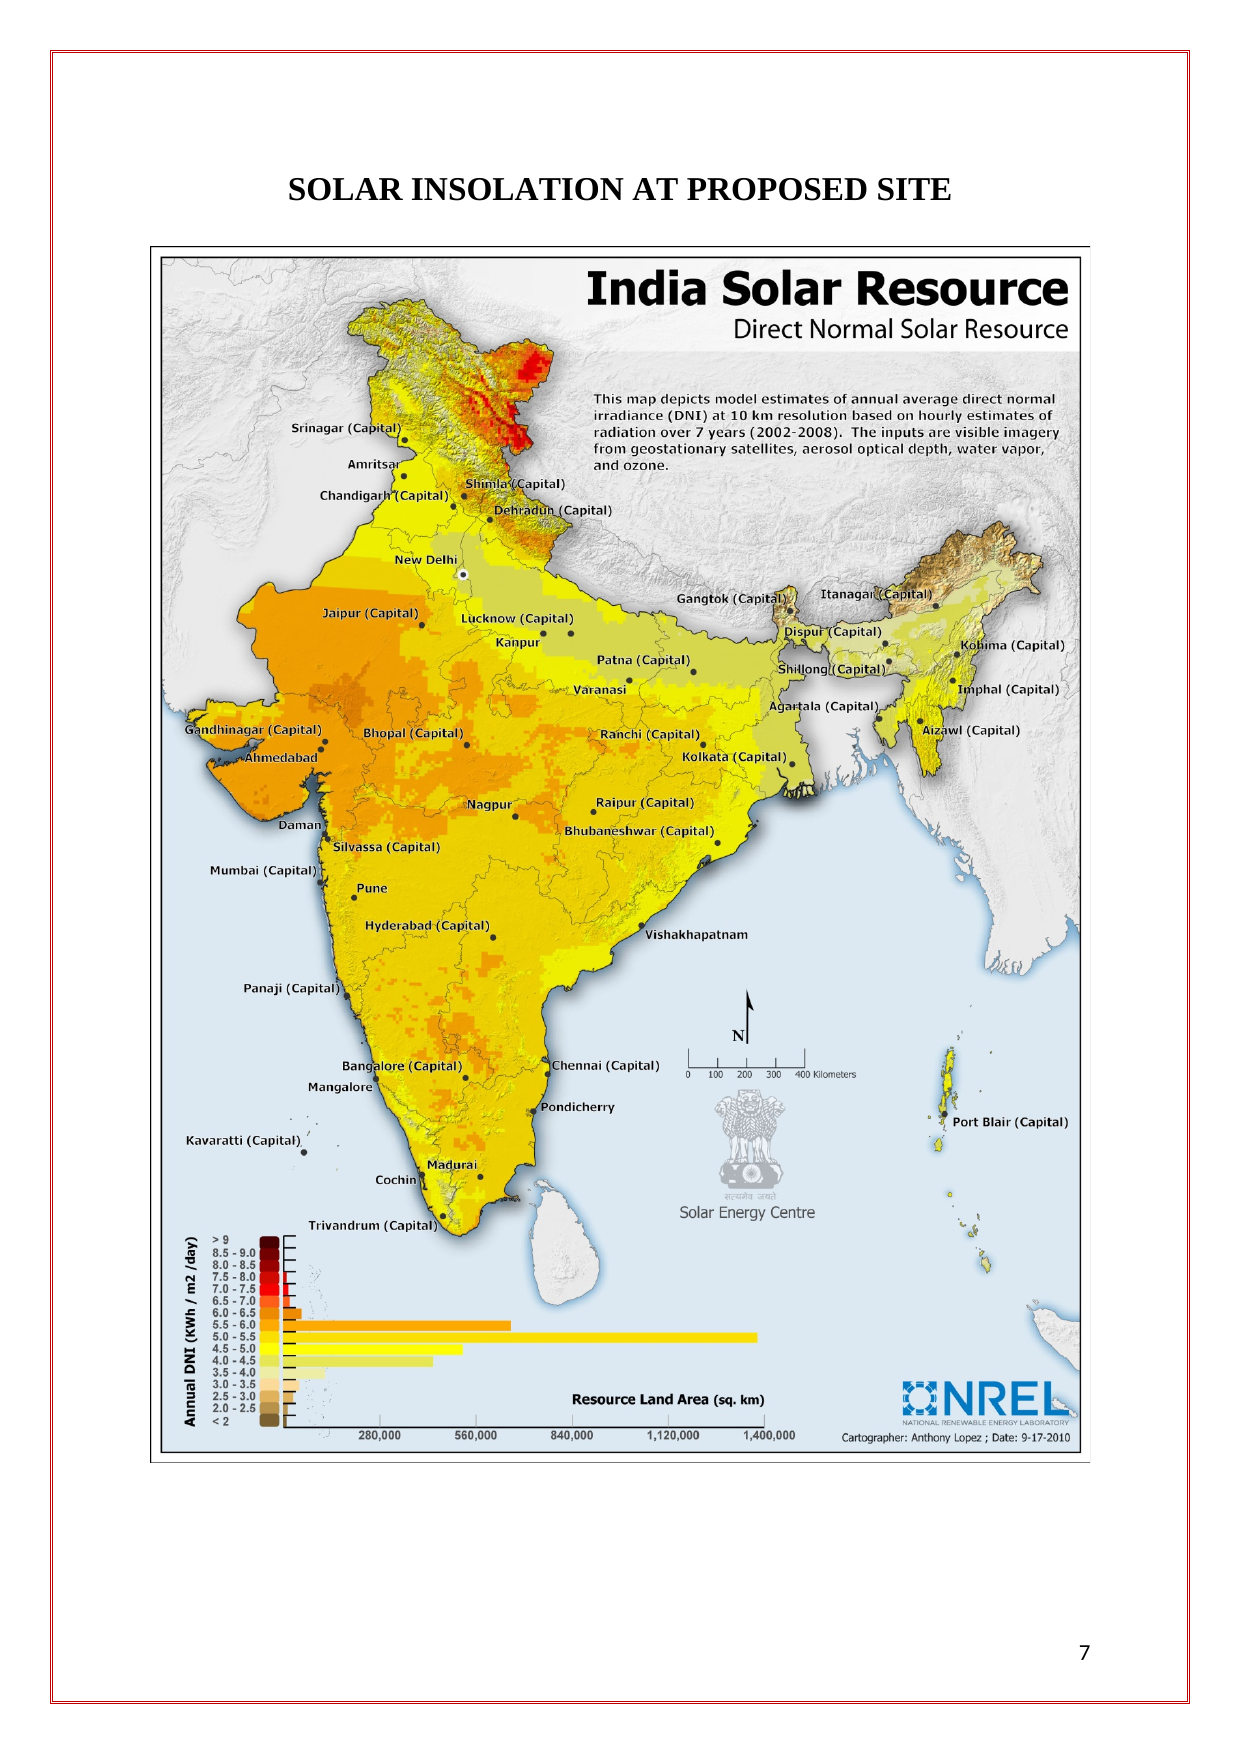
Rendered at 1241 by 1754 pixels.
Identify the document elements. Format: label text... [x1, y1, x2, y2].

text SOLAR INSOLATION AT PROPOSED SITE [150, 169, 1090, 208]
picture [150, 246, 1091, 1463]
